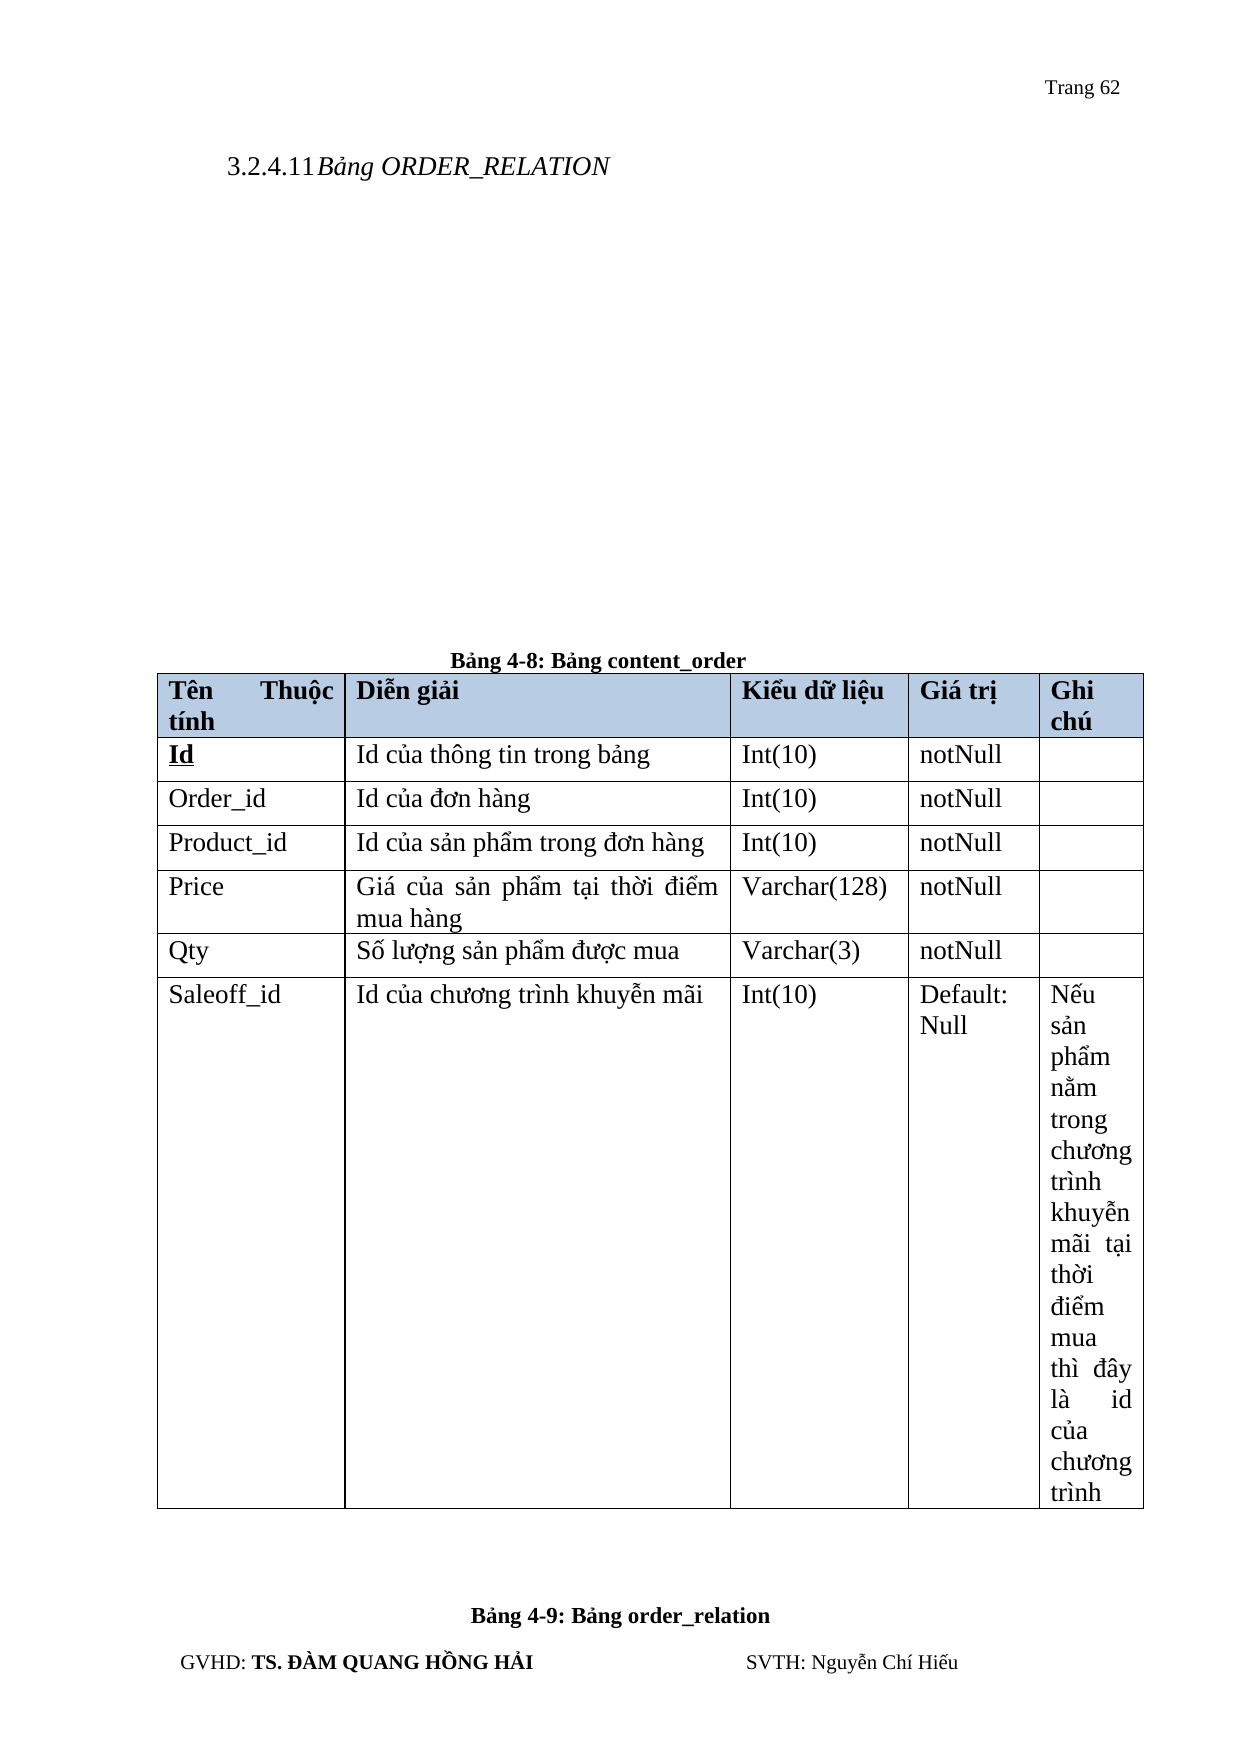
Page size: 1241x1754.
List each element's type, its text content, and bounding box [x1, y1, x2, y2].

table_cell Price [158, 871, 344, 933]
table_cell notNull [909, 826, 1039, 869]
text Bảng -9: Bảng order_relation [470, 1602, 770, 1629]
table_cell Saleoff_id [158, 978, 344, 1508]
table_cell [1040, 782, 1143, 825]
table_cell [1040, 934, 1143, 977]
table_cell [1040, 826, 1143, 869]
table_cell notNull [909, 934, 1039, 977]
table_cell Product_id [158, 826, 344, 869]
table_cell Default: Null [909, 978, 1039, 1508]
table_cell Order_id [158, 782, 344, 825]
table_cell notNull [909, 871, 1039, 933]
table_cell Int(10) [731, 978, 908, 1508]
table_header Diễn giải [346, 674, 730, 737]
table_cell Qty [158, 934, 344, 977]
table_cell Nếu sản phẩm nằm trong chương trình khuyễn mãi tại thời điểm mua thì đây là id của chương trình [1040, 978, 1143, 1508]
table_cell Varchar(128) [731, 871, 908, 933]
table_header Tên Thuộc tính [158, 674, 344, 737]
table_cell notNull [909, 738, 1039, 781]
table_cell Giá của sản phẩm tại thời điểm mua hàng [346, 871, 730, 933]
table_cell Int(10) [731, 826, 908, 869]
table_cell Id của sản phẩm trong đơn hàng [346, 826, 730, 869]
table_cell Id của thông tin trong bảng [346, 738, 730, 781]
subtitle Bảng ORDER_RELATION [227, 150, 1120, 181]
table_cell [1040, 738, 1143, 781]
table_cell [1040, 871, 1143, 933]
table_cell Id [158, 738, 344, 781]
table_cell Id của đơn hàng [346, 782, 730, 825]
table_header Kiểu dữ liệu [731, 674, 908, 737]
table_cell Id của chương trình khuyễn mãi [346, 978, 730, 1508]
table_cell Int(10) [731, 738, 908, 781]
table_cell Số lượng sản phẩm được mua [346, 934, 730, 977]
table_cell notNull [909, 782, 1039, 825]
table_cell Int(10) [731, 782, 908, 825]
table_cell Varchar(3) [731, 934, 908, 977]
text Bảng -8: Bảng content_order [450, 647, 746, 673]
table_header Ghi chú [1040, 674, 1143, 737]
table_header Giá trị [909, 674, 1039, 737]
